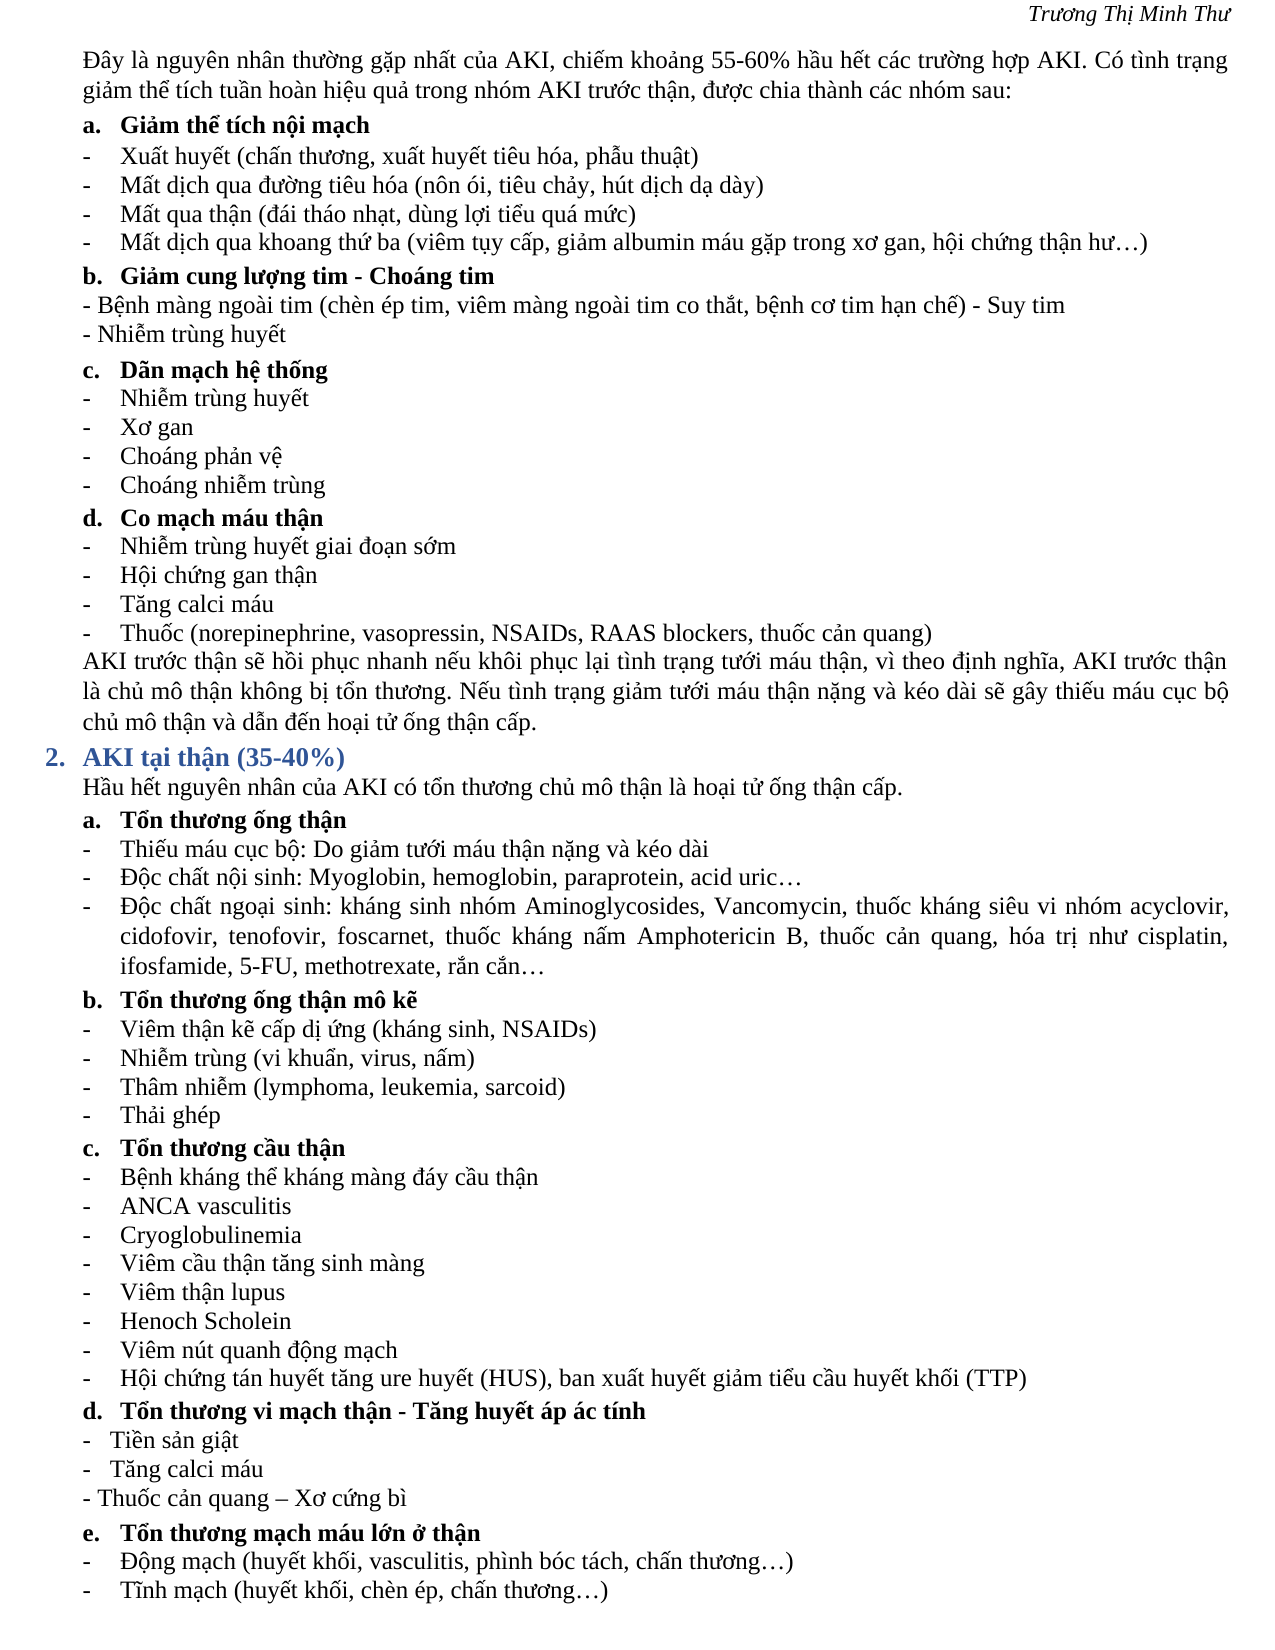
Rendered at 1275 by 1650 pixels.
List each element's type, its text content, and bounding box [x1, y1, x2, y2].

subtitle Tổn thương vi mạch thận - Tăng huyết áp ác tính [82, 1396, 1230, 1425]
text - Nhiễm trùng huyết [82, 319, 1230, 348]
text - Thuốc cản quang – Xơ cứng bì [82, 1483, 436, 1511]
list Cryoglobulinemia [82, 1220, 1230, 1248]
list Nhiễm trùng huyết [82, 383, 1230, 412]
subtitle AKI tại thận (35-40%) [45, 741, 1230, 772]
list Thâm nhiễm (lymphoma, leukemia, sarcoid) [82, 1072, 1230, 1101]
subtitle Dãn mạch hệ thống [82, 355, 1230, 383]
list Thiếu máu cục bộ: Do giảm tưới máu thận nặng và kéo dài [82, 834, 1230, 862]
list Thuốc (norepinephrine, vasopressin, NSAIDs, RAAS blockers, thuốc cản quang) [82, 618, 1230, 646]
subtitle Giảm thể tích nội mạch [82, 110, 1230, 139]
text Hầu hết nguyên nhân của AKI có tổn thương chủ mô thận là hoại tử ống thận cấp. [82, 772, 1230, 801]
list Hội chứng gan thận [82, 560, 1230, 589]
subtitle Tổn thương cầu thận [82, 1133, 1230, 1162]
list Viêm thận lupus [82, 1277, 1230, 1306]
subtitle Tổn thương mạch máu lớn ở thận [82, 1518, 1230, 1546]
list Thải ghép [82, 1101, 1230, 1129]
list Độc chất ngoại sinh: kháng sinh nhóm Aminoglycosides, Vancomycin, thuốc kháng siêu vi nhóm acyclovir, cidofovir, tenofovir, foscarnet, thuốc kháng nấm Amphotericin B, thuốc cản quang, hóa trị như cisplatin, ifosfamide, 5-FU, methotrexate, rắn cắn… [82, 891, 1230, 980]
list Động mạch (huyết khối, vasculitis, phình bóc tách, chấn thương…) [82, 1546, 1230, 1575]
list Xuất huyết (chấn thương, xuất huyết tiêu hóa, phẫu thuật) [82, 141, 1230, 170]
list Độc chất nội sinh: Myoglobin, hemoglobin, paraprotein, acid uric… [82, 862, 1230, 891]
list Henoch Scholein [82, 1306, 1230, 1335]
list Bệnh kháng thể kháng màng đáy cầu thận [82, 1162, 1230, 1191]
list Choáng nhiễm trùng [82, 470, 1230, 498]
list Viêm cầu thận tăng sinh màng [82, 1248, 1230, 1277]
list Viêm thận kẽ cấp dị ứng (kháng sinh, NSAIDs) [82, 1014, 1230, 1043]
list Mất dịch qua khoang thứ ba (viêm tụy cấp, giảm albumin máu gặp trong xơ gan, hội chứng thận hư…) [82, 227, 1230, 256]
text - Tăng calci máu [82, 1454, 1230, 1483]
list Tĩnh mạch (huyết khối, chèn ép, chấn thương…) [82, 1575, 1230, 1604]
list Xơ gan [82, 412, 1230, 441]
text AKI trước thận sẽ hồi phục nhanh nếu khôi phục lại tình trạng tưới máu thận, vì theo định nghĩa, AKI trước thận là chủ mô thận không bị tổn thương. Nếu tình trạng giảm tưới máu thận nặng và kéo dài sẽ gây thiếu máu cục bộ chủ mô thận và dẫn đến hoại tử ống thận cấp. [82, 646, 1230, 735]
subtitle Tổn thương ống thận [82, 805, 1230, 834]
list Nhiễm trùng (vi khuẩn, virus, nấm) [82, 1043, 1230, 1072]
subtitle Giảm cung lượng tim - Choáng tim [82, 261, 1230, 290]
list Hội chứng tán huyết tăng ure huyết (HUS), ban xuất huyết giảm tiểu cầu huyết khối (TTP) [82, 1363, 1230, 1392]
list Tăng calci máu [82, 589, 1230, 618]
list Mất qua thận (đái tháo nhạt, dùng lợi tiểu quá mức) [82, 199, 1230, 227]
list Viêm nút quanh động mạch [82, 1335, 1230, 1363]
subtitle Tổn thương ống thận mô kẽ [82, 986, 1230, 1014]
subtitle Co mạch máu thận [82, 503, 1230, 531]
list Choáng phản vệ [82, 441, 1230, 470]
list Nhiễm trùng huyết giai đoạn sớm [82, 531, 1230, 560]
text - Tiền sản giật [82, 1425, 1230, 1454]
text - Bệnh màng ngoài tim (chèn ép tim, viêm màng ngoài tim co thắt, bệnh cơ tim hạn chế) - Suy tim [82, 290, 1132, 319]
list Mất dịch qua đường tiêu hóa (nôn ói, tiêu chảy, hút dịch dạ dày) [82, 170, 1230, 199]
text Đây là nguyên nhân thường gặp nhất của AKI, chiếm khoảng 55-60% hầu hết các trường hợp AKI. Có tình trạng giảm thể tích tuần hoàn hiệu quả trong nhóm AKI trước thận, được chia thành các nhóm sau: [82, 45, 1230, 104]
list ANCA vasculitis [82, 1191, 1230, 1220]
